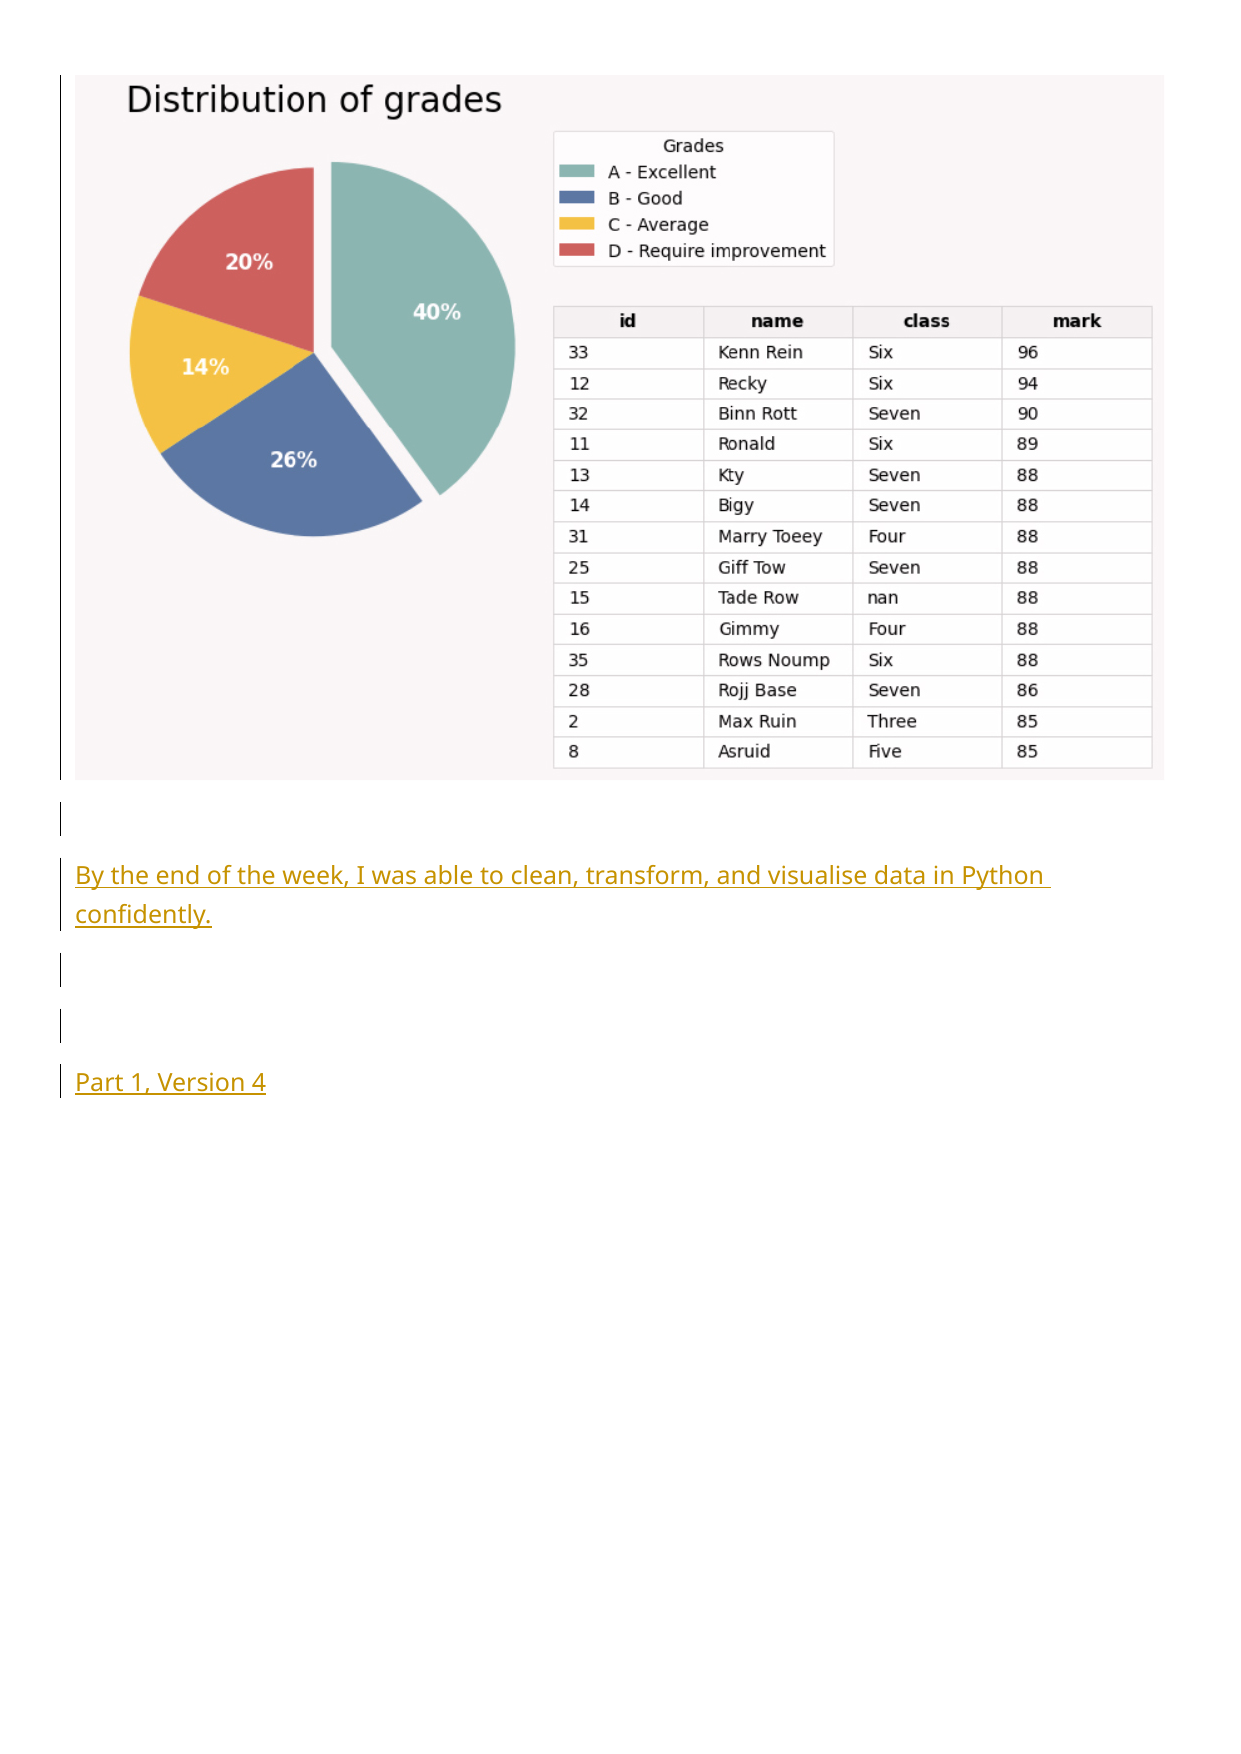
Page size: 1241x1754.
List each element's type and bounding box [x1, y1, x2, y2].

picture [75, 75, 1166, 781]
